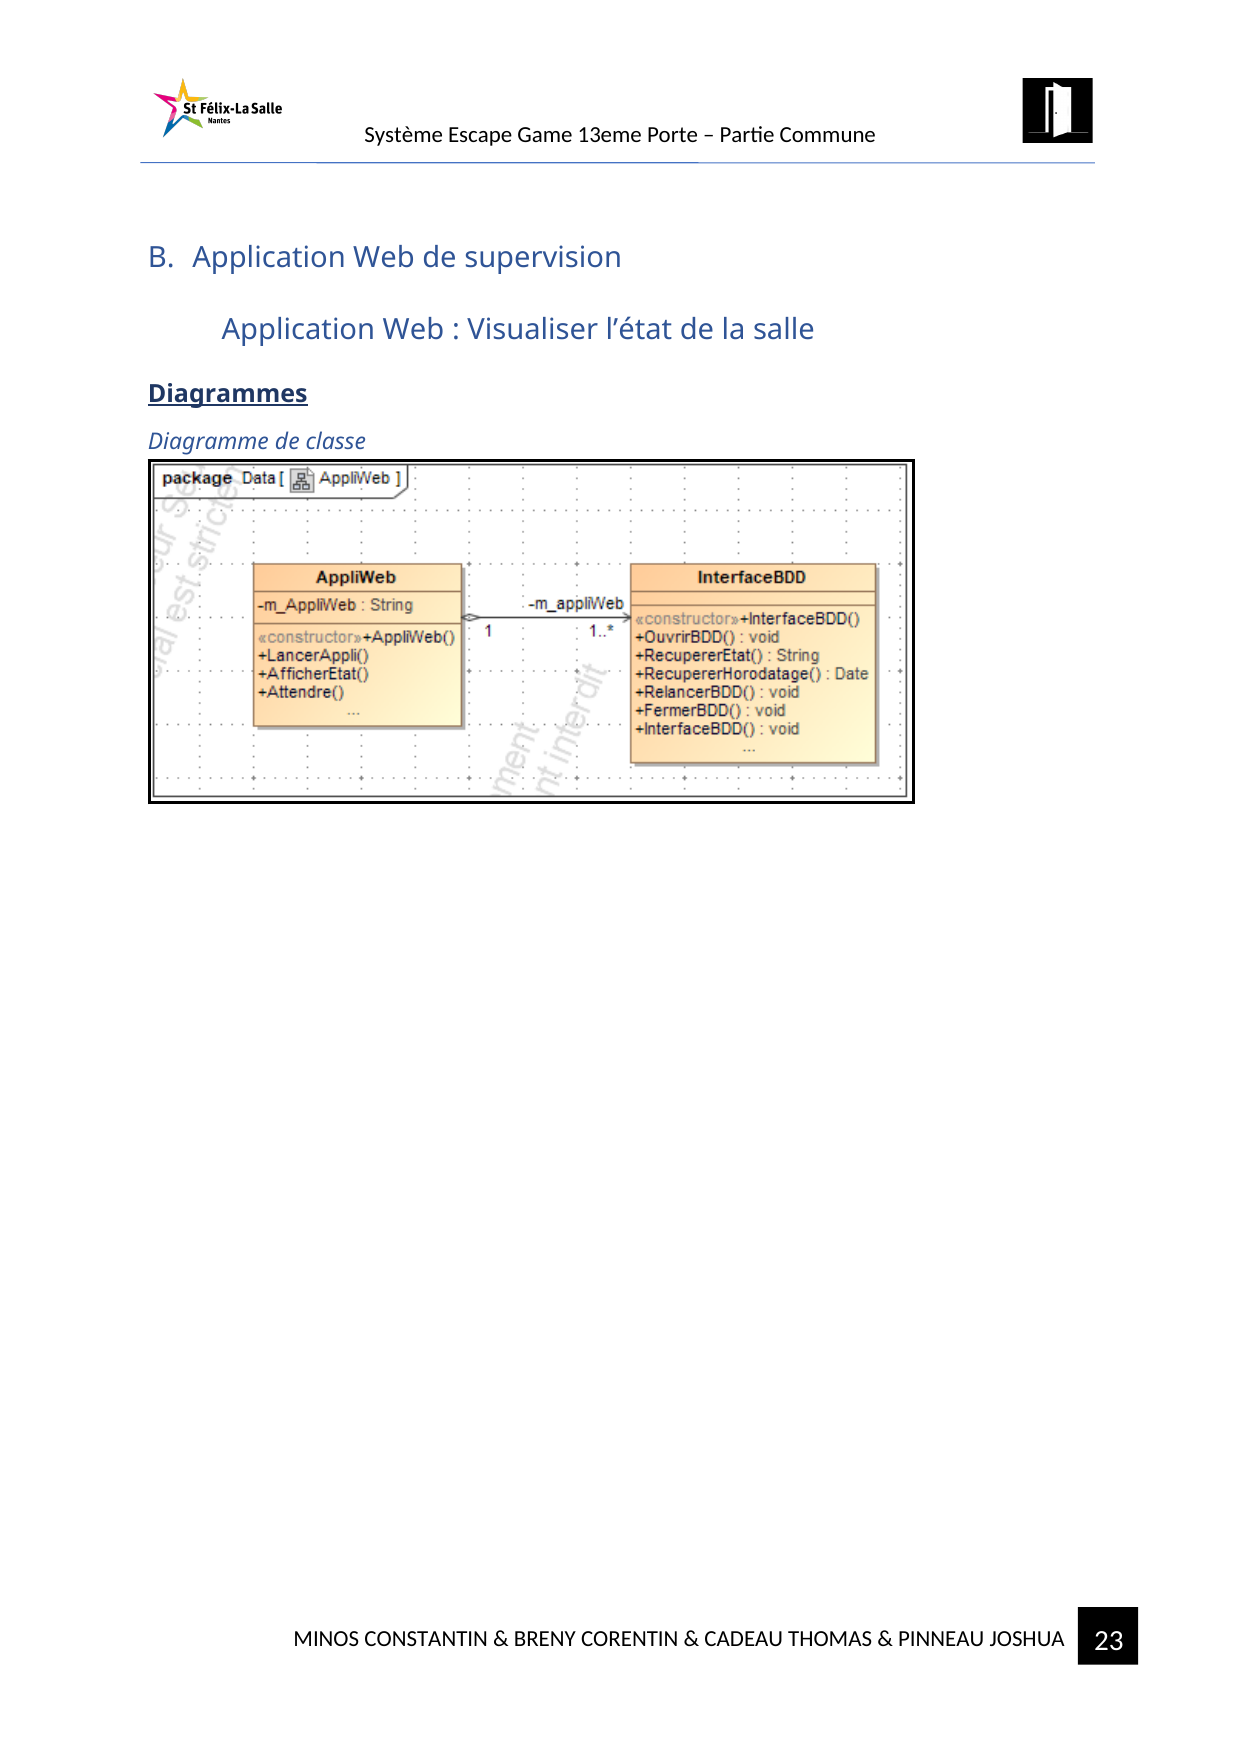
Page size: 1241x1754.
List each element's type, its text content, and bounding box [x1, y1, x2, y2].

picture [147, 73, 290, 142]
subtitle Diagrammes [148, 376, 1078, 410]
subtitle Application Web : Visualiser l’état de la salle [221, 308, 1078, 348]
subtitle Diagramme de classe [148, 425, 1078, 456]
picture [1022, 78, 1093, 143]
subtitle Application Web de supervision [148, 236, 1078, 276]
picture [151, 462, 912, 801]
